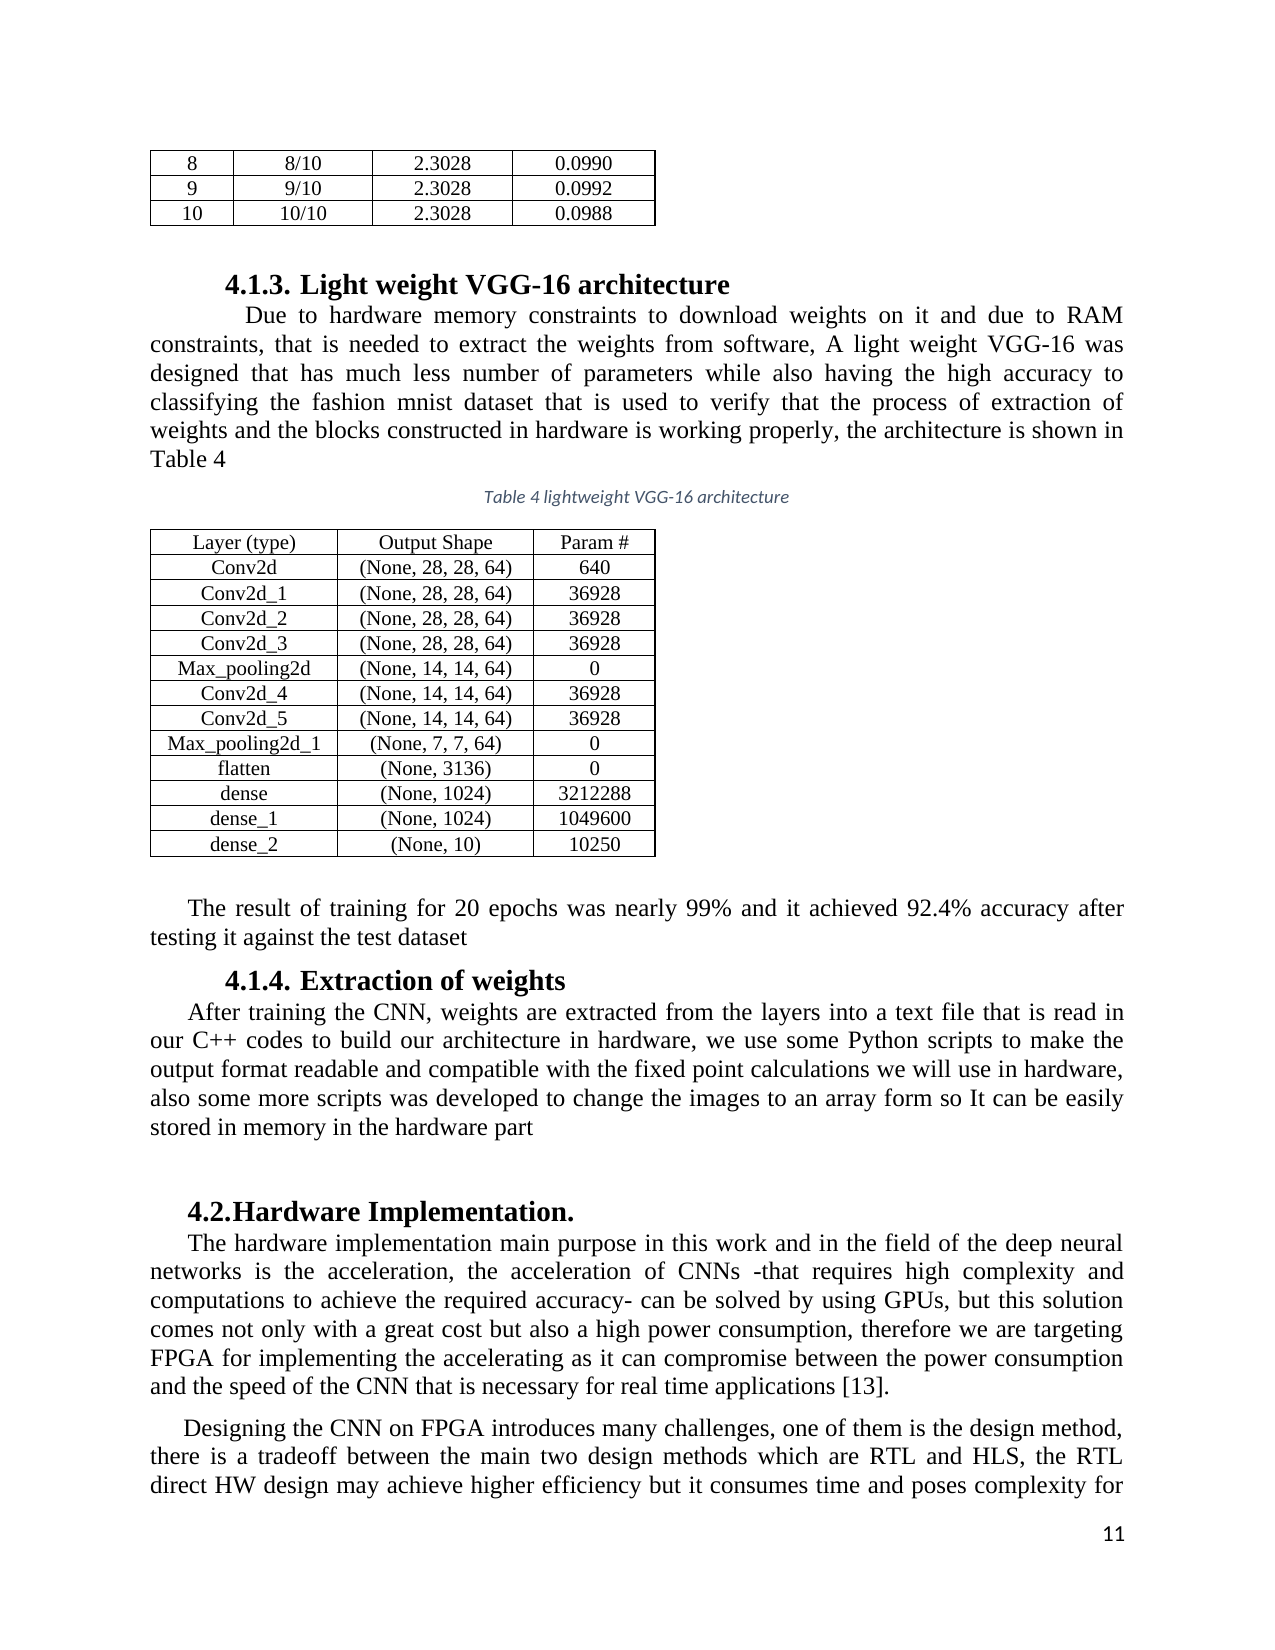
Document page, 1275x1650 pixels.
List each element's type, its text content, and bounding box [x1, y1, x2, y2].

table_cell Conv2d_2 [151, 606, 337, 629]
table_cell Max_pooling2d_1 [151, 731, 337, 755]
table_cell 8/10 [234, 151, 372, 175]
table_cell flatten [151, 756, 337, 780]
table_cell (None, 14, 14, 64) [338, 681, 533, 705]
table_cell 0.0988 [513, 201, 654, 225]
table_cell (None, 7, 7, 64) [338, 731, 533, 755]
table_cell 9 [151, 176, 233, 200]
text After training the CNN, weights are extracted from the layers into a text file that is read in our C++ codes to build our architecture in hardware, we use some Python scripts to make the output format readable and compatible with the fixed point calculations we will use in hardware, also some more scripts was developed to change the images to an array form so It can be easily stored in memory in the hardware part [150, 997, 1125, 1140]
table_cell dense_1 [151, 806, 337, 830]
table_cell (None, 1024) [338, 781, 533, 805]
table_cell 0 [534, 756, 654, 780]
table_cell Conv2d_3 [151, 631, 337, 655]
table_cell (None, 28, 28, 64) [338, 606, 533, 629]
table_cell Conv2d [151, 555, 337, 579]
subtitle Hardware Implementation. [187, 1194, 1125, 1228]
subtitle Light weight VGG-16 architecture [225, 267, 1125, 300]
table_cell 2.3028 [373, 201, 512, 225]
table_cell 0.0992 [513, 176, 654, 200]
table_header Layer (type) [151, 530, 337, 554]
table_cell 8 [151, 151, 233, 175]
table_cell 36928 [534, 706, 654, 730]
table_cell 36928 [534, 631, 654, 655]
table_header Output Shape [338, 530, 533, 554]
table_cell (None, 14, 14, 64) [338, 656, 533, 680]
table_cell 640 [534, 555, 654, 579]
table_cell (None, 28, 28, 64) [338, 631, 533, 655]
table_cell 36928 [534, 681, 654, 705]
table_cell Max_pooling2d [151, 656, 337, 680]
table_cell 9/10 [234, 176, 372, 200]
table_cell Conv2d_1 [151, 580, 337, 604]
text The result of training for 20 epochs was nearly 99% and it achieved 92.4% accuracy after testing it against the test dataset [150, 893, 1125, 951]
table_cell (None, 28, 28, 64) [338, 555, 533, 579]
table_cell 10250 [534, 831, 654, 856]
table_cell 0.0990 [513, 151, 654, 175]
text Due to hardware memory constraints to download weights on it and due to RAM constraints, that is needed to extract the weights from software, A light weight VGG-16 was designed that has much less number of parameters while also having the high accuracy to classifying the fashion mnist dataset that is used to verify that the process of extraction of weights and the blocks constructed in hardware is working properly, the architecture is shown in Table 4 [150, 300, 1125, 473]
subtitle Extraction of weights [225, 963, 1125, 997]
table_cell (None, 28, 28, 64) [338, 580, 533, 604]
table_cell 1049600 [534, 806, 654, 830]
table_cell 36928 [534, 606, 654, 629]
table_cell (None, 14, 14, 64) [338, 706, 533, 730]
table_cell Conv2d_4 [151, 681, 337, 705]
table_header Param # [534, 530, 654, 554]
text Table 4 lightweight VGG-16 architecture [150, 485, 1125, 508]
table_cell 36928 [534, 580, 654, 604]
table_cell 2.3028 [373, 151, 512, 175]
table_cell dense [151, 781, 337, 805]
table_cell 2.3028 [373, 176, 512, 200]
table_cell 0 [534, 731, 654, 755]
table_cell 10 [151, 201, 233, 225]
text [150, 1413, 1125, 1499]
table_cell 0 [534, 656, 654, 680]
table_cell (None, 10) [338, 831, 533, 856]
table_cell (None, 1024) [338, 806, 533, 830]
table_cell 10/10 [234, 201, 372, 225]
text The hardware implementation main purpose in this work and in the field of the deep neural networks is the acceleration, the acceleration of CNNs -that requires high complexity and computations to achieve the required accuracy- can be solved by using GPUs, but this solution comes not only with a great cost but also a high power consumption, therefore we are targeting FPGA for implementing the accelerating as it can compromise between the power consumption and the speed of the CNN that is necessary for real time applications [13]. [150, 1228, 1125, 1400]
table_cell (None, 3136) [338, 756, 533, 780]
table_cell dense_2 [151, 831, 337, 856]
table_cell 3212288 [534, 781, 654, 805]
table_cell Conv2d_5 [151, 706, 337, 730]
